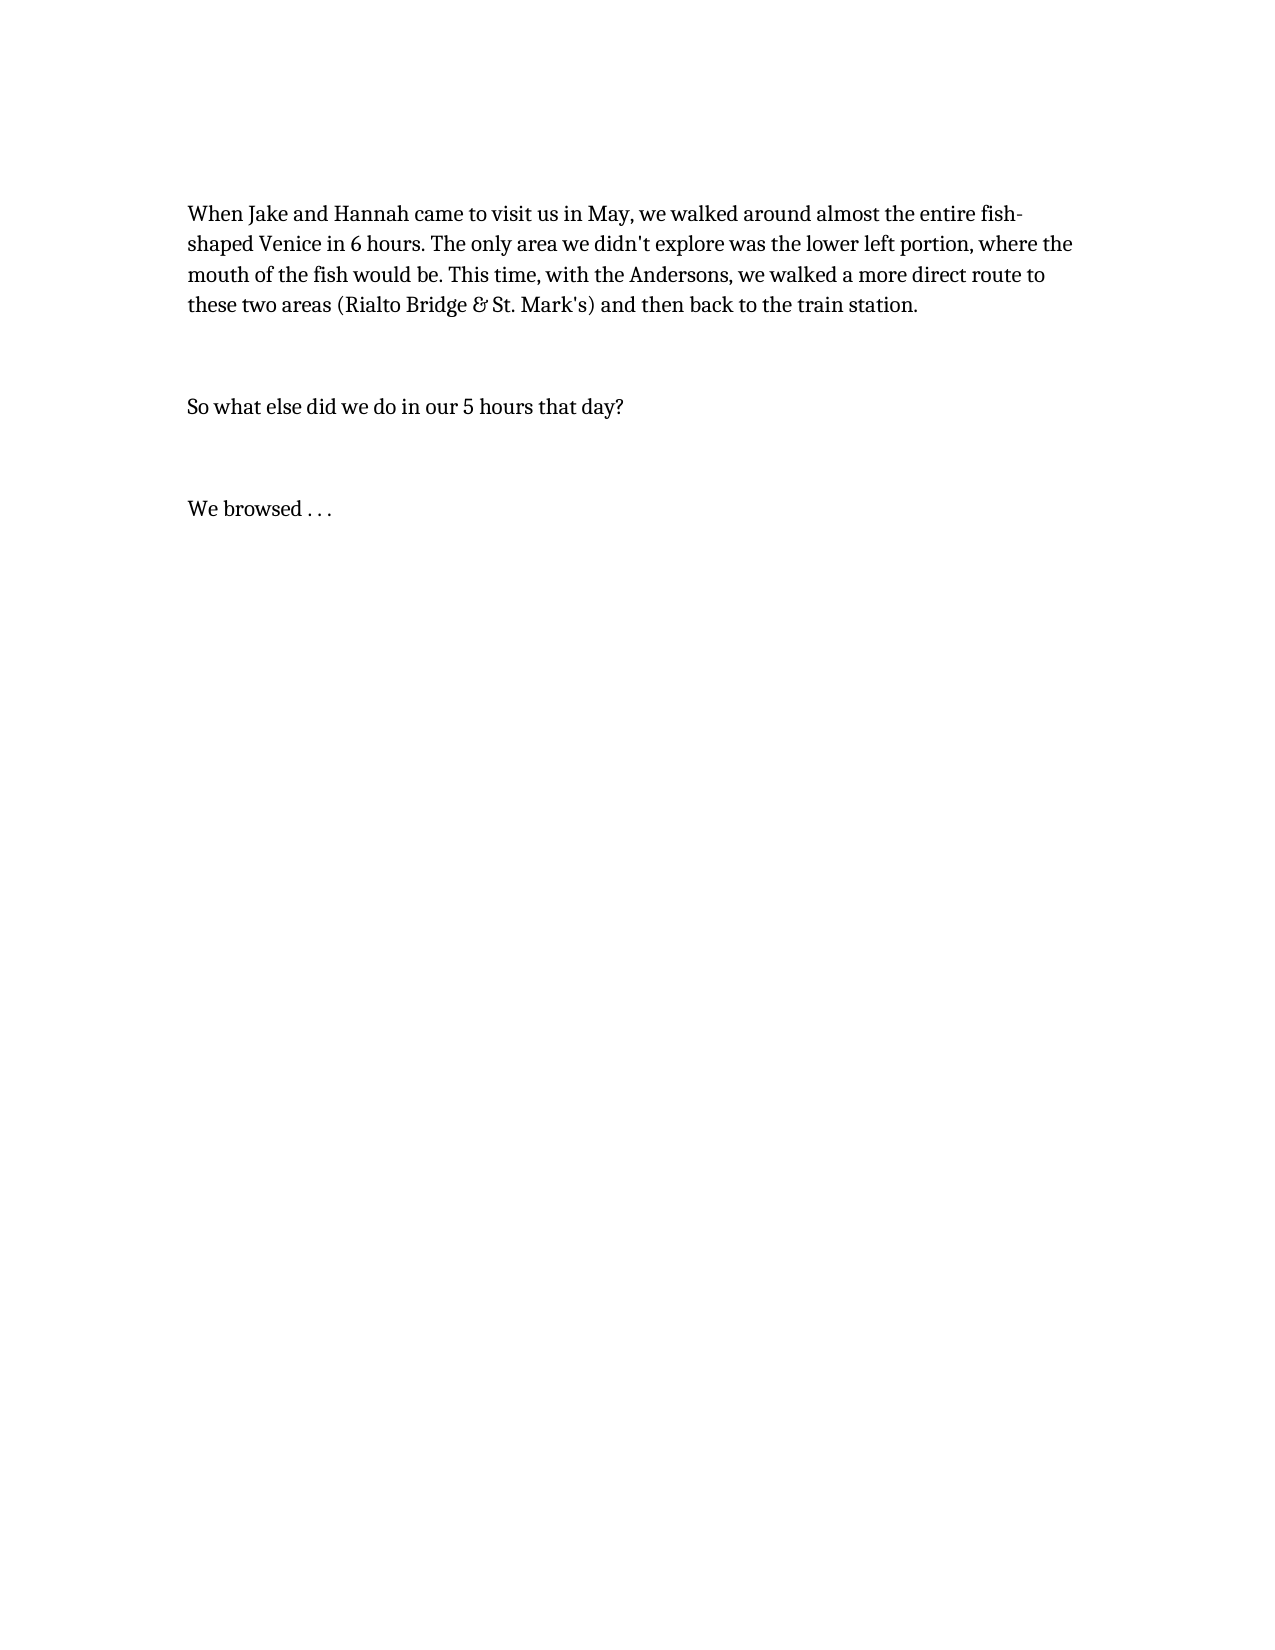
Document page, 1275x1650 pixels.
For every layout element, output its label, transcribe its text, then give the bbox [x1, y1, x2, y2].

text When Jake and Hannah came to visit us in May, we walked around almost the entire fish-shaped Venice in 6 hours. The only area we didn't explore was the lower left portion, where the mouth of the fish would be. This time, with the Andersons, we walked a more direct route to these two areas (Rialto Bridge & St. Mark's) and then back to the train station. [187, 201, 1087, 318]
text So what else did we do in our 5 hours that day? [187, 394, 1087, 420]
text We browsed . . . [187, 496, 1087, 522]
